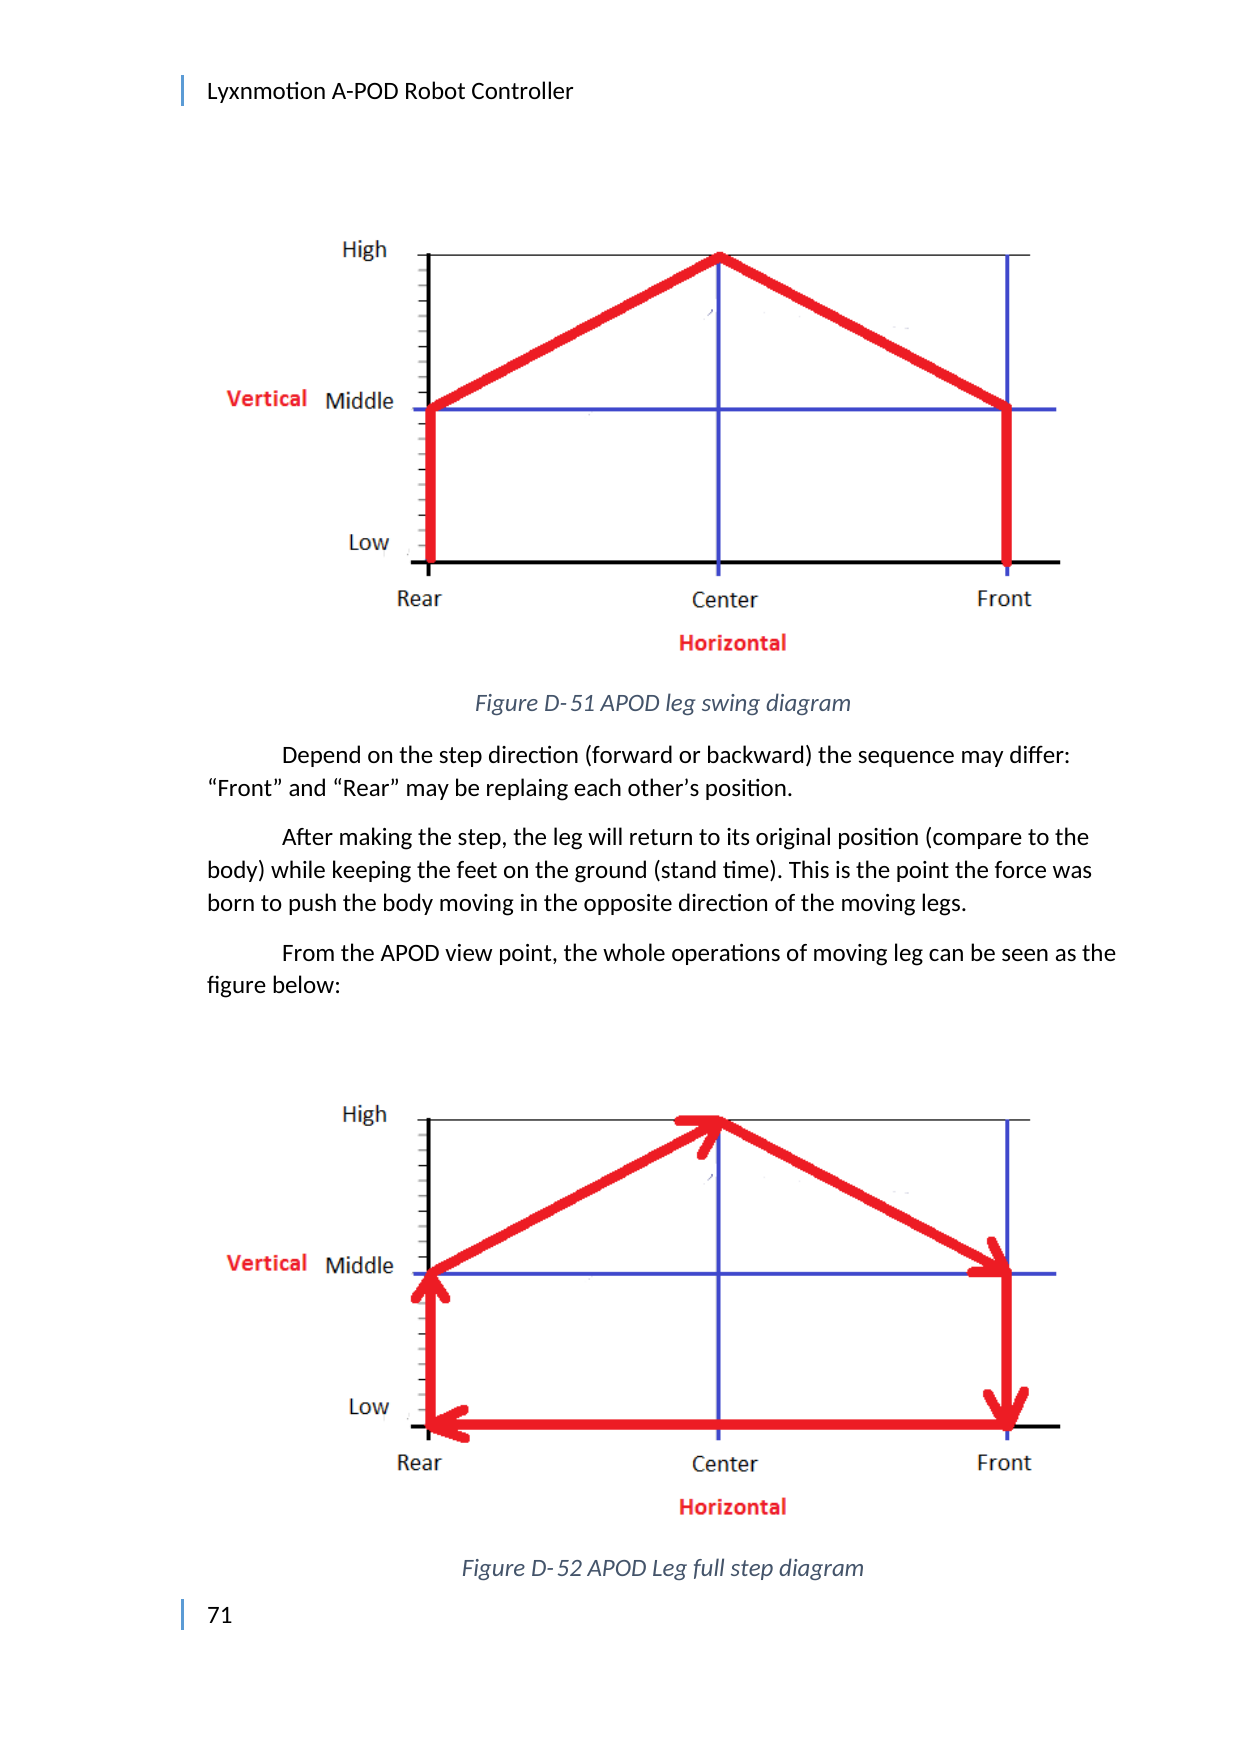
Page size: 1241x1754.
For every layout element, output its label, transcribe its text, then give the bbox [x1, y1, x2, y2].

picture [206, 154, 1123, 669]
text After making the step, the leg will return to its original position (compare to the body) while keeping the feet on the ground (stand time). This is the point the force was born to push the body moving in the opposite direction of the moving legs. [207, 821, 1122, 918]
text From the APOD view point, the whole operations of moving leg can be seen as the figure below: [207, 937, 1122, 1000]
text Depend on the step direction (forward or backward) the sequence may differ: “Front” and “Rear” may be replaing each other’s position. [207, 739, 1122, 802]
picture [206, 1019, 1123, 1533]
